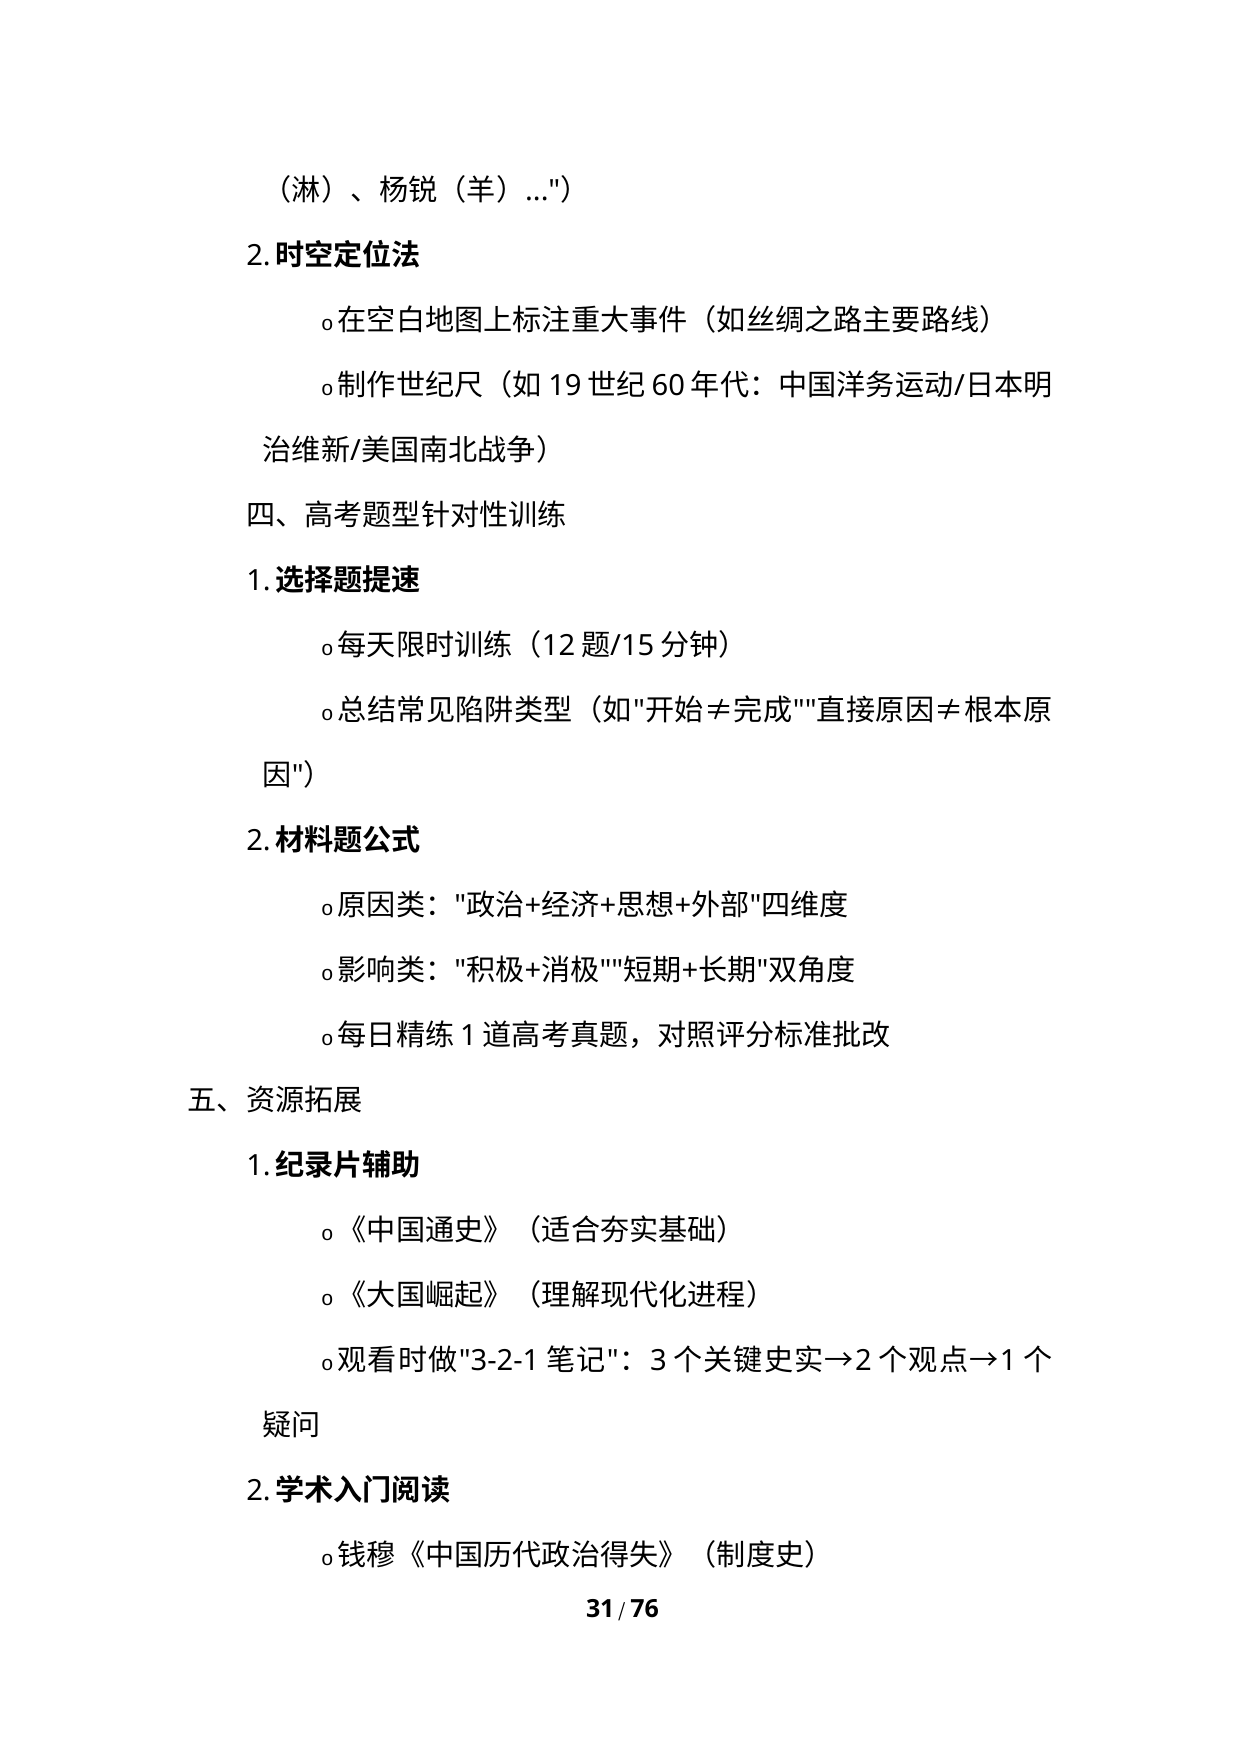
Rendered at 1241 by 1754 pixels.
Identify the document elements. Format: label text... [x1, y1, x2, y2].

list 每天限时训练（12题/15分钟） [262, 611, 1053, 676]
list 时空定位法 [187, 221, 1053, 286]
list 《中国通史》（适合夯实基础） [262, 1196, 1053, 1261]
list 每日精练1道高考真题，对照评分标准批改 [262, 1001, 1053, 1066]
list 《大国崛起》（理解现代化进程） [262, 1261, 1053, 1326]
list 影响类："积极+消极""短期+长期"双角度 [262, 936, 1053, 1001]
list 观看时做"3-2-1笔记"：3个关键史实→2个观点→1个疑问 [262, 1326, 1053, 1456]
list 原因类："政治+经济+思想+外部"四维度 [262, 871, 1053, 936]
list 纪录片辅助 [187, 1131, 1053, 1196]
list 在空白地图上标注重大事件（如丝绸之路主要路线） [262, 286, 1053, 351]
list 材料题公式 [187, 806, 1053, 871]
text 四、高考题型针对性训练 [187, 481, 1053, 546]
list 选择题提速 [187, 546, 1053, 611]
list 制作世纪尺（如19世纪60年代：中国洋务运动/日本明治维新/美国南北战争） [262, 351, 1053, 481]
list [262, 156, 1053, 221]
list 总结常见陷阱类型（如"开始≠完成""直接原因≠根本原因"） [262, 676, 1053, 806]
text 五、资源拓展 [187, 1066, 1053, 1131]
list 钱穆《中国历代政治得失》（制度史） [262, 1521, 1053, 1586]
list 学术入门阅读 [187, 1456, 1053, 1521]
